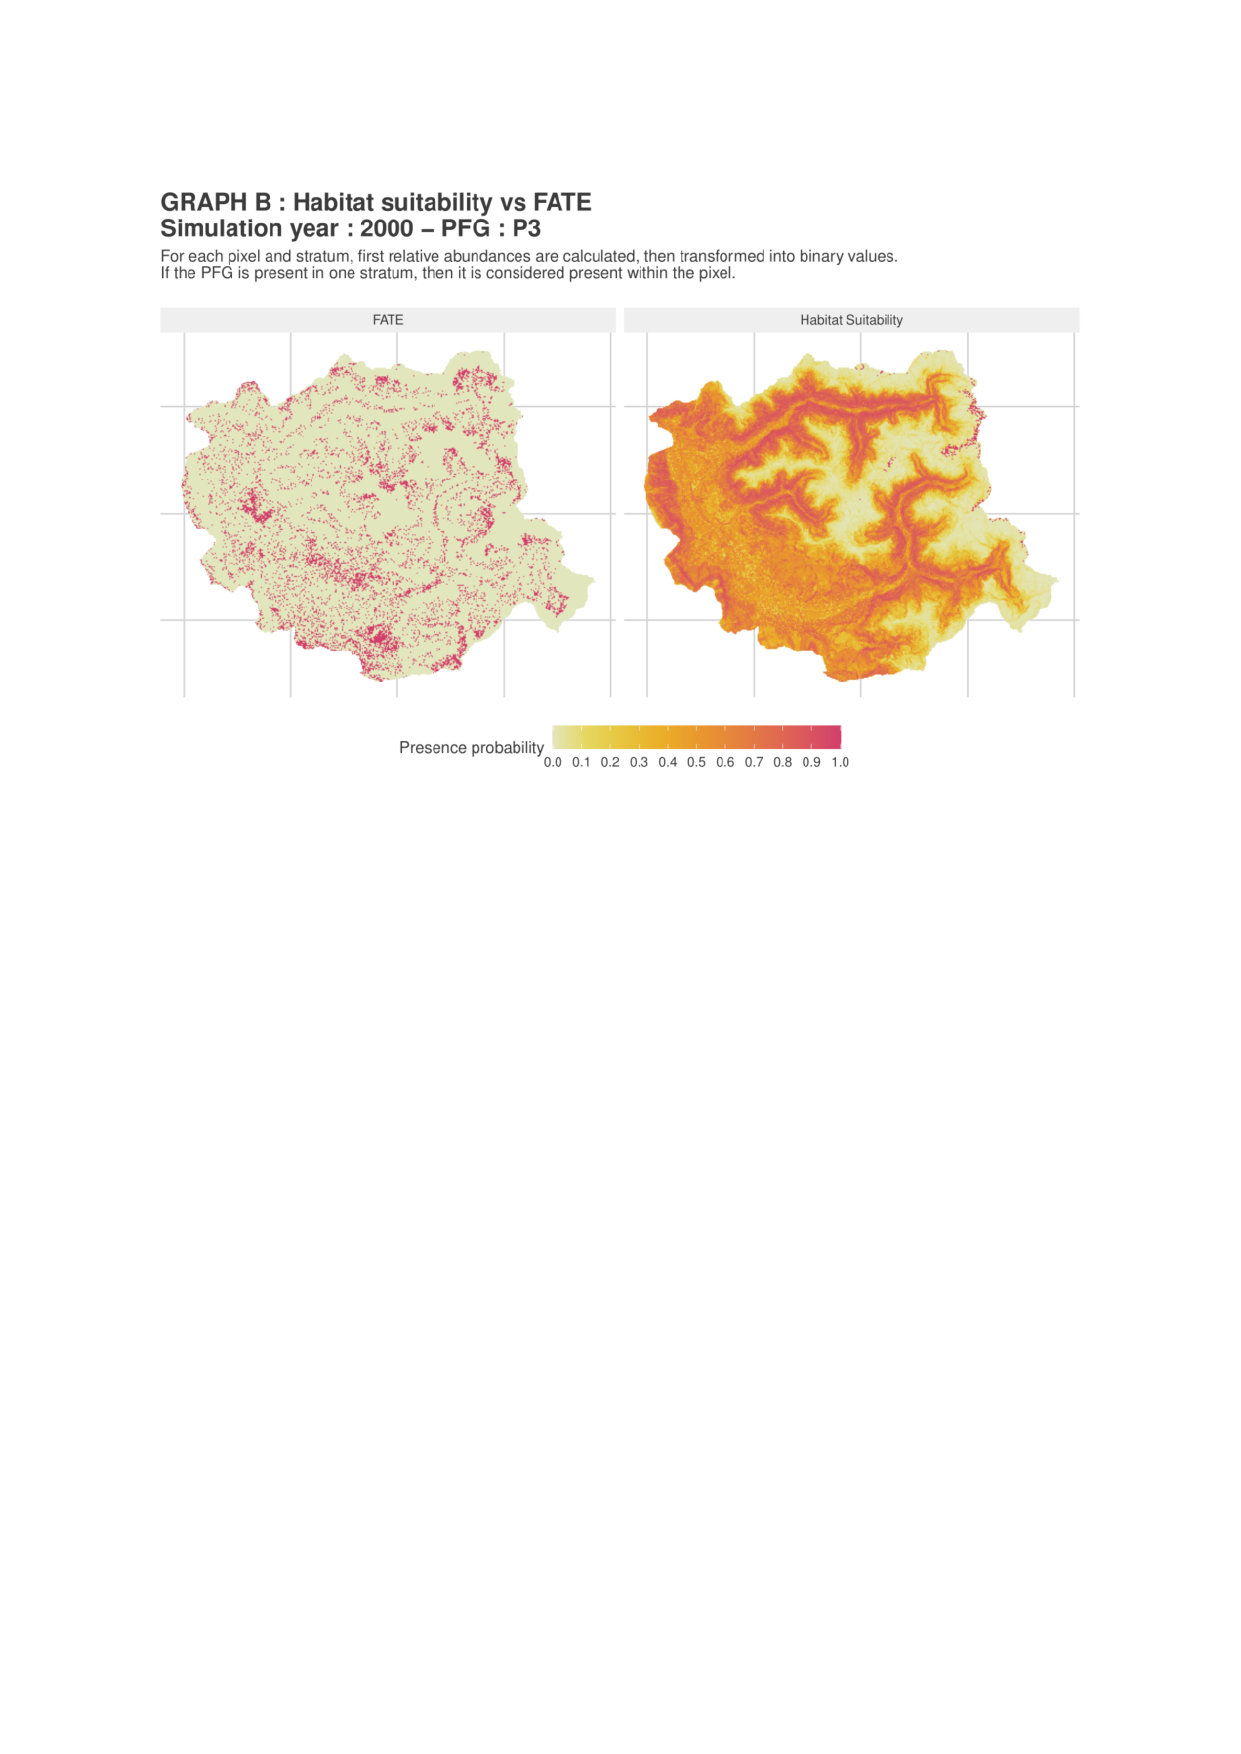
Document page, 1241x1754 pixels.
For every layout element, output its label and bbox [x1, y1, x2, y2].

picture [147, 180, 1093, 779]
